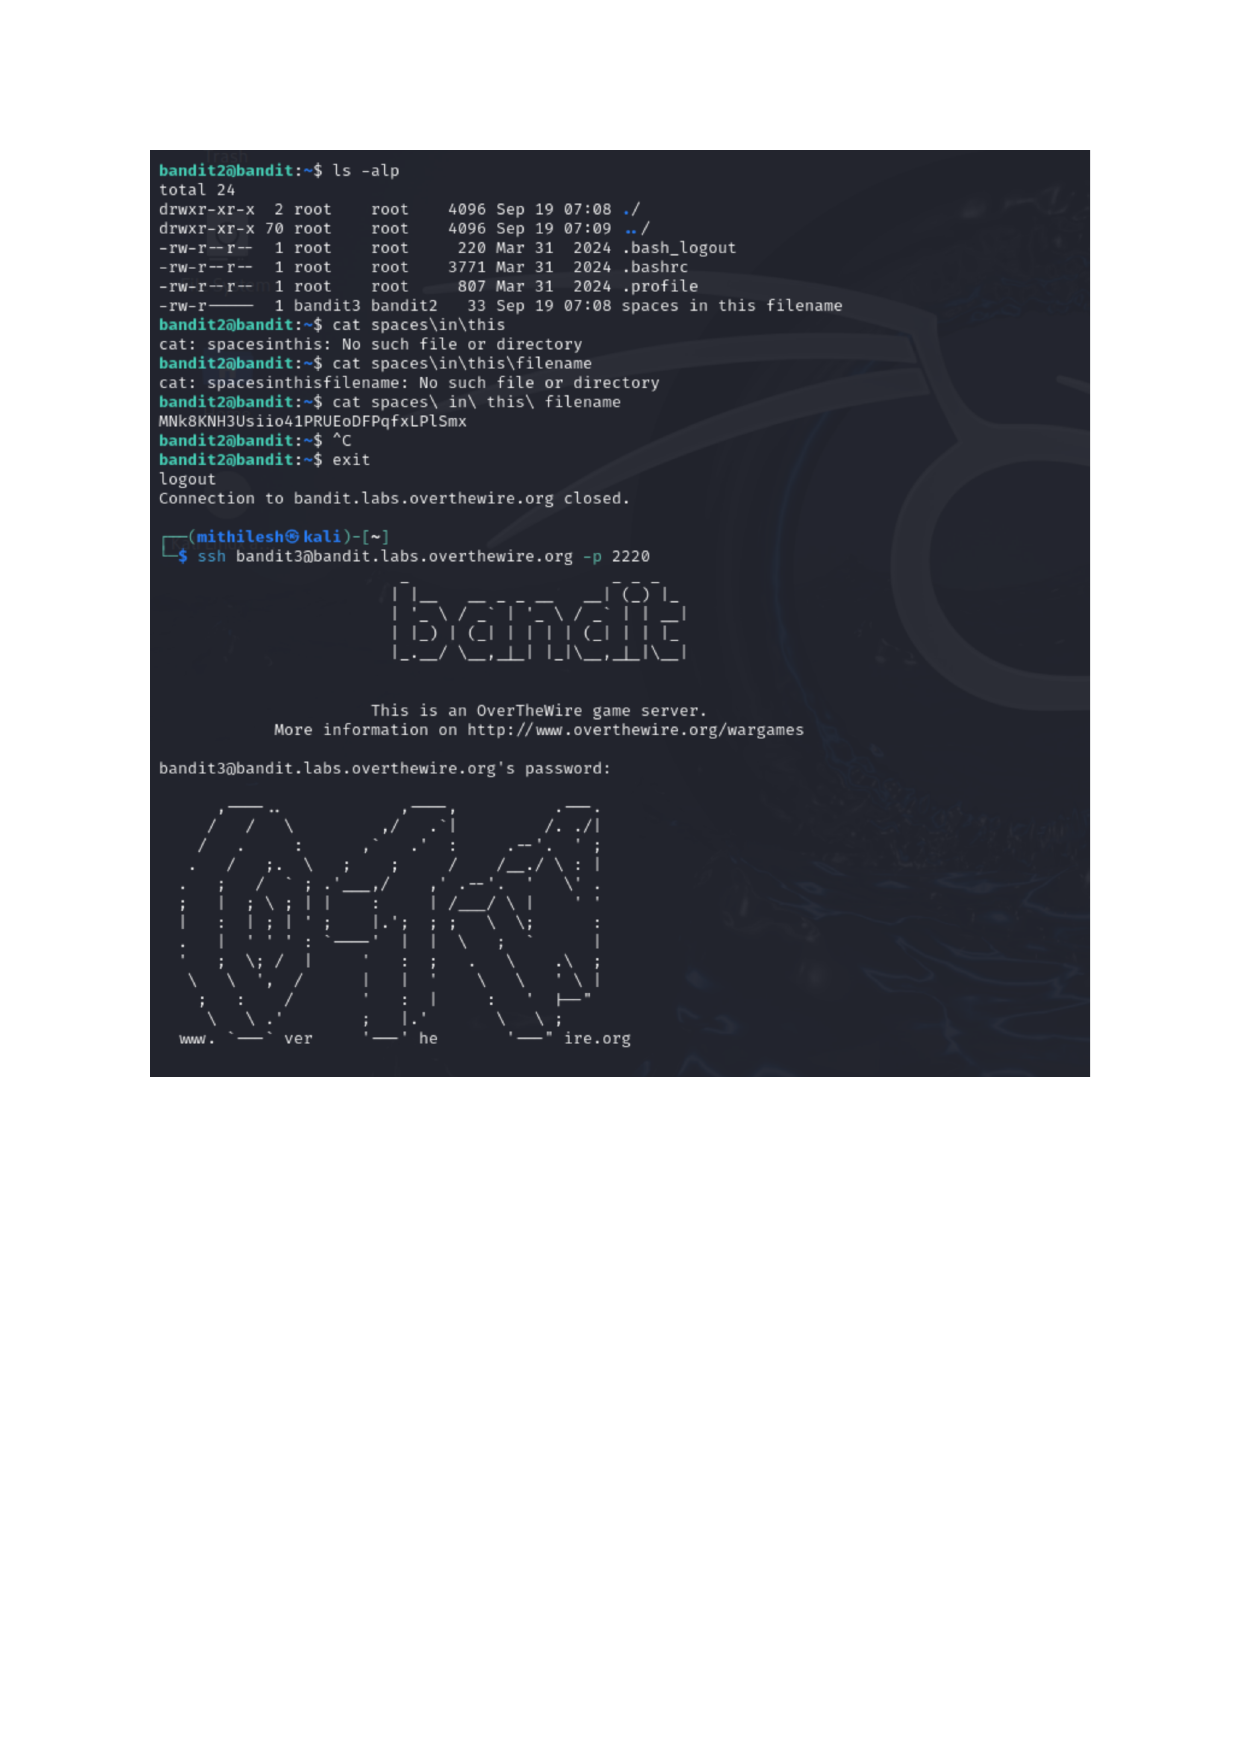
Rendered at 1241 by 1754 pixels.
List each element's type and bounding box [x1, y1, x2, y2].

picture [150, 150, 1091, 1077]
